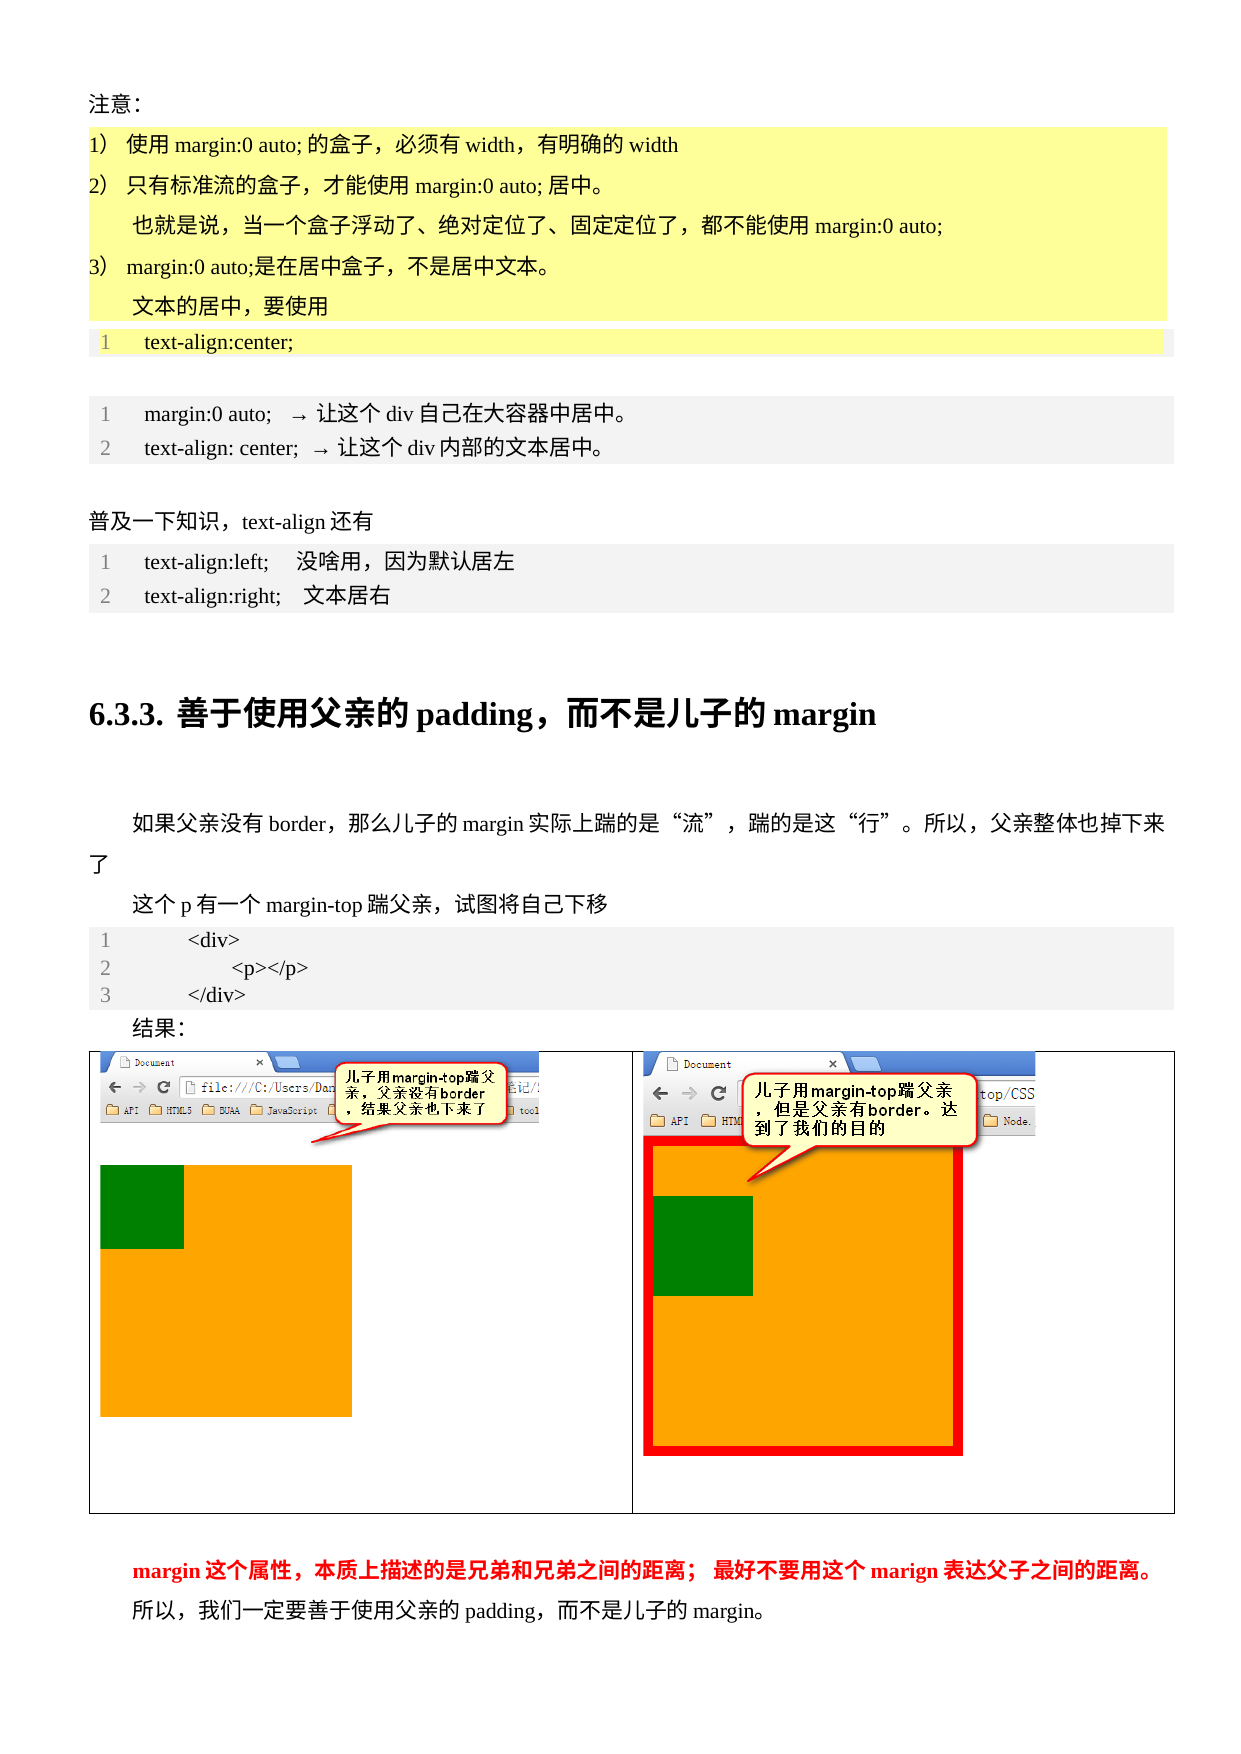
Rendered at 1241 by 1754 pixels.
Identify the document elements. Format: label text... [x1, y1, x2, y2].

subtitle 善于使用父亲的padding，而不是儿子的margin [89, 678, 1167, 743]
text 普及一下知识，text-align还有 [89, 503, 1167, 536]
text 文本的居中，要使用 [89, 289, 1167, 321]
text 这个p有一个margin-top踹父亲，试图将自己下移 [89, 887, 1167, 919]
table_header <div> <p></p> </div> [89, 927, 1174, 1010]
table_header [90, 1052, 632, 1513]
table_header [633, 1052, 1174, 1513]
text 3） margin:0 auto;是在居中盒子，不是居中文本。 [89, 248, 1167, 281]
picture [643, 1051, 1036, 1502]
text margin这个属性，本质上描述的是兄弟和兄弟之间的距离； 最好不要用这个marign表达父子之间的距离。 [89, 1553, 1167, 1585]
table_header text-align:center; [89, 329, 1174, 357]
text 2） 只有标准流的盒子，才能使用margin:0 auto; 居中。 [89, 167, 1167, 200]
text 注意： [89, 87, 1167, 119]
table_header text-align:left; 没啥用，因为默认居左 text-align:right; 文本居右 [89, 544, 1174, 613]
text 1） 使用margin:0 auto; 的盒子，必须有width，有明确的width [89, 127, 1167, 159]
picture [100, 1051, 539, 1489]
text 如果父亲没有border，那么儿子的margin实际上踹的是“流”，踹的是这“行”。所以，父亲整体也掉下来了 [89, 806, 1167, 879]
text 结果： [89, 1010, 1167, 1043]
text 所以，我们一定要善于使用父亲的padding，而不是儿子的margin。 [89, 1593, 1167, 1626]
table_header margin:0 auto; → 让这个div自己在大容器中居中。 text-align: center; → 让这个div内部的文本居中。 [89, 396, 1174, 464]
text 也就是说，当一个盒子浮动了、绝对定位了、固定定位了，都不能使用margin:0 auto; [89, 208, 1167, 240]
